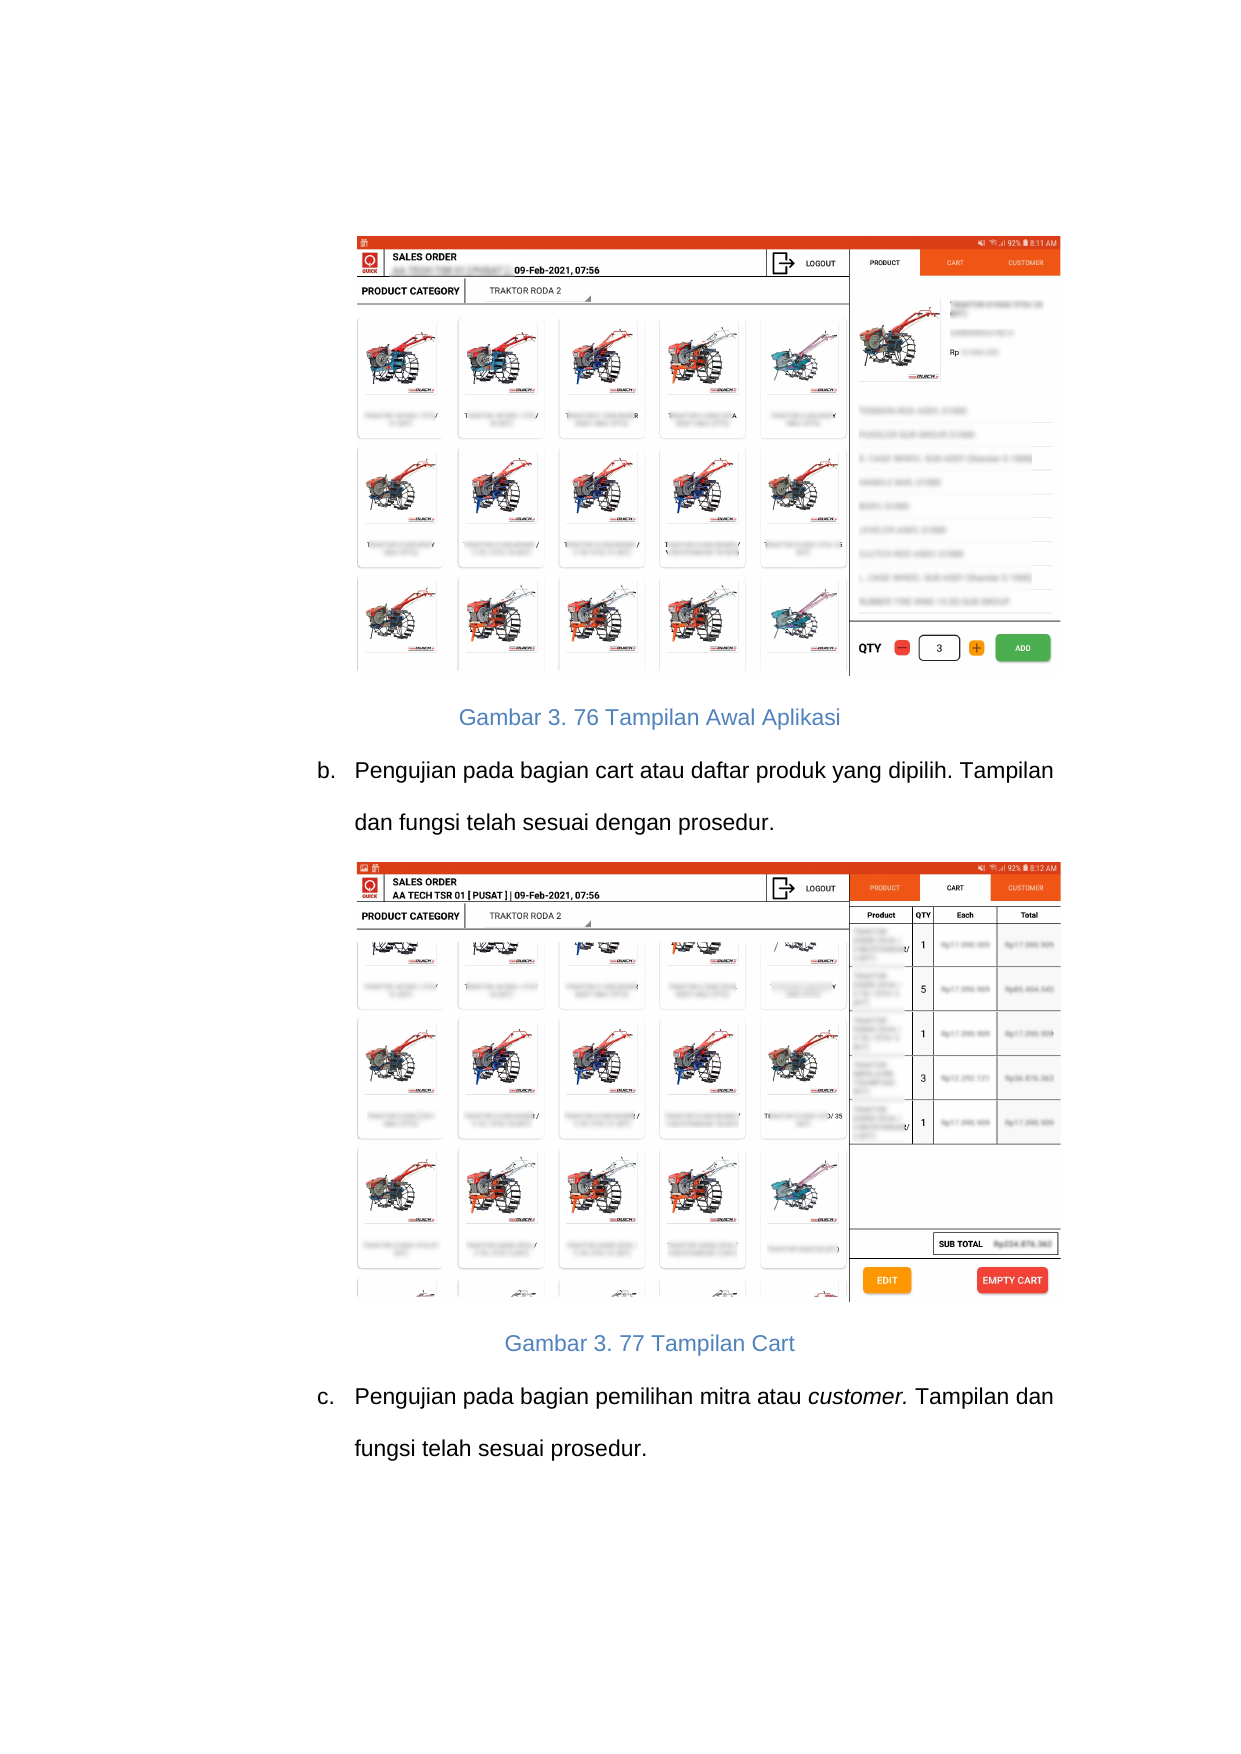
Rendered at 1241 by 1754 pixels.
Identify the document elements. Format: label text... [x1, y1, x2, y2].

text Gambar 3. 76 Tampilan Awal Aplikasi [236, 704, 1063, 730]
subtitle Pengujian pada bagian cart atau daftar produk yang dipilih. Tampilan dan fungsi telah sesuai dengan prosedur. [317, 757, 1063, 836]
picture [356, 862, 1061, 1302]
picture [357, 236, 1061, 676]
subtitle Pengujian pada bagian pemilihan mitra atau customer. Tampilan dan fungsi telah sesuai prosedur. [317, 1383, 1063, 1462]
text Gambar 3. 77 Tampilan Cart [236, 1330, 1063, 1356]
